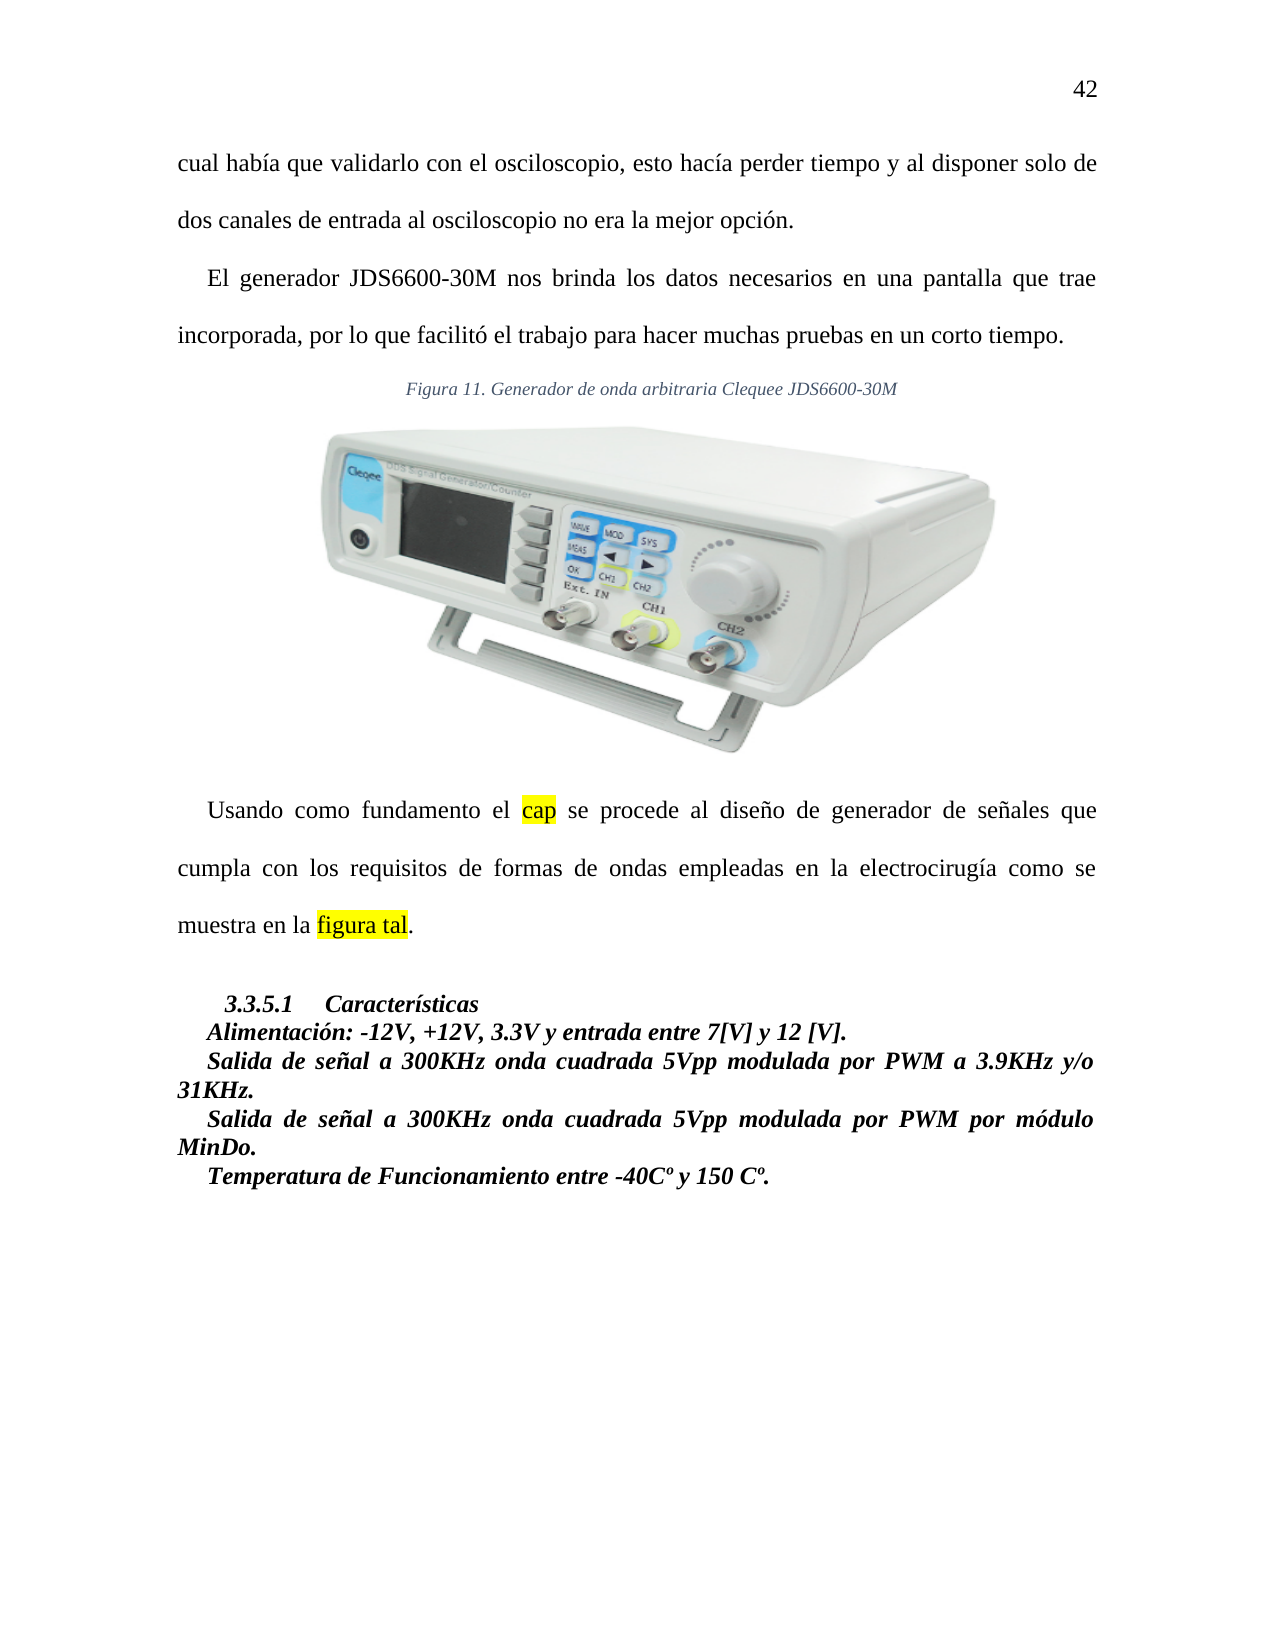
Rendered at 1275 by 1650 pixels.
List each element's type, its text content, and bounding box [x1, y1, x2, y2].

text Salida de señal a 300KHz onda cuadrada 5Vpp modulada por PWM por módulo MinDo. [177, 1104, 1098, 1161]
text El generador JDS6600-30M nos brinda los datos necesarios en una pantalla que trae incorporada, por lo que facilitó el trabajo para hacer muchas pruebas en un corto tiempo. [177, 263, 1098, 349]
text Temperatura de Funcionamiento entre -40Cº y 150 Cº. [177, 1161, 1098, 1190]
picture [304, 420, 1001, 767]
subtitle Características [177, 989, 1098, 1017]
text Alimentación: -12V, +12V, 3.3V y entrada entre 7[V] y 12 [V]. [177, 1017, 1098, 1046]
text Usando como fundamento el cap se procede al diseño de generador de señales que cumpla con los requisitos de formas de ondas empleadas en la electrocirugía como se muestra en la figura tal. [177, 795, 1098, 939]
text Salida de señal a 300KHz onda cuadrada 5Vpp modulada por PWM a 3.9KHz y/o 31KHz. [177, 1046, 1098, 1104]
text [177, 148, 1098, 234]
